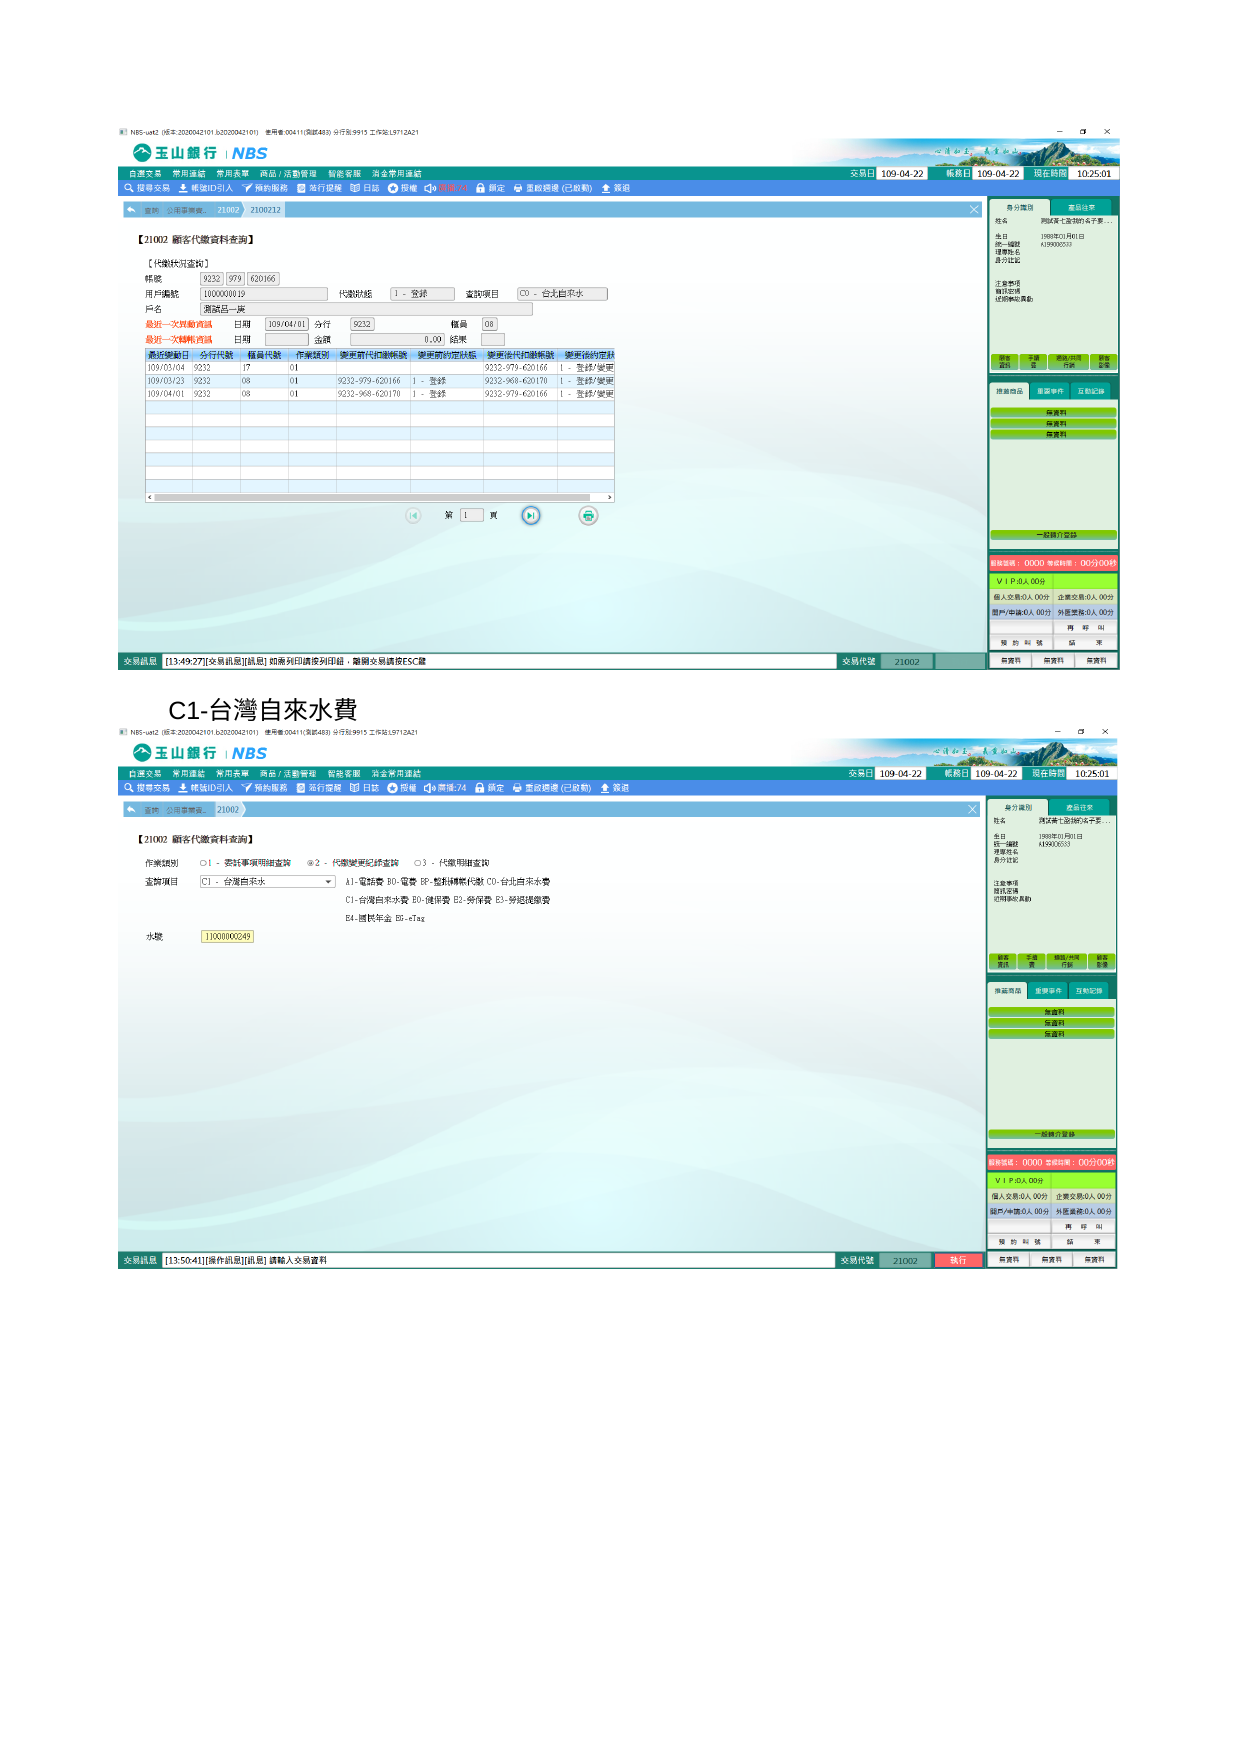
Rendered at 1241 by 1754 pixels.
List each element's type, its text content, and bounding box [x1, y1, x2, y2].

text C1-台灣自來水費 [118, 689, 1122, 727]
picture [118, 127, 1120, 670]
picture [118, 727, 1118, 1269]
